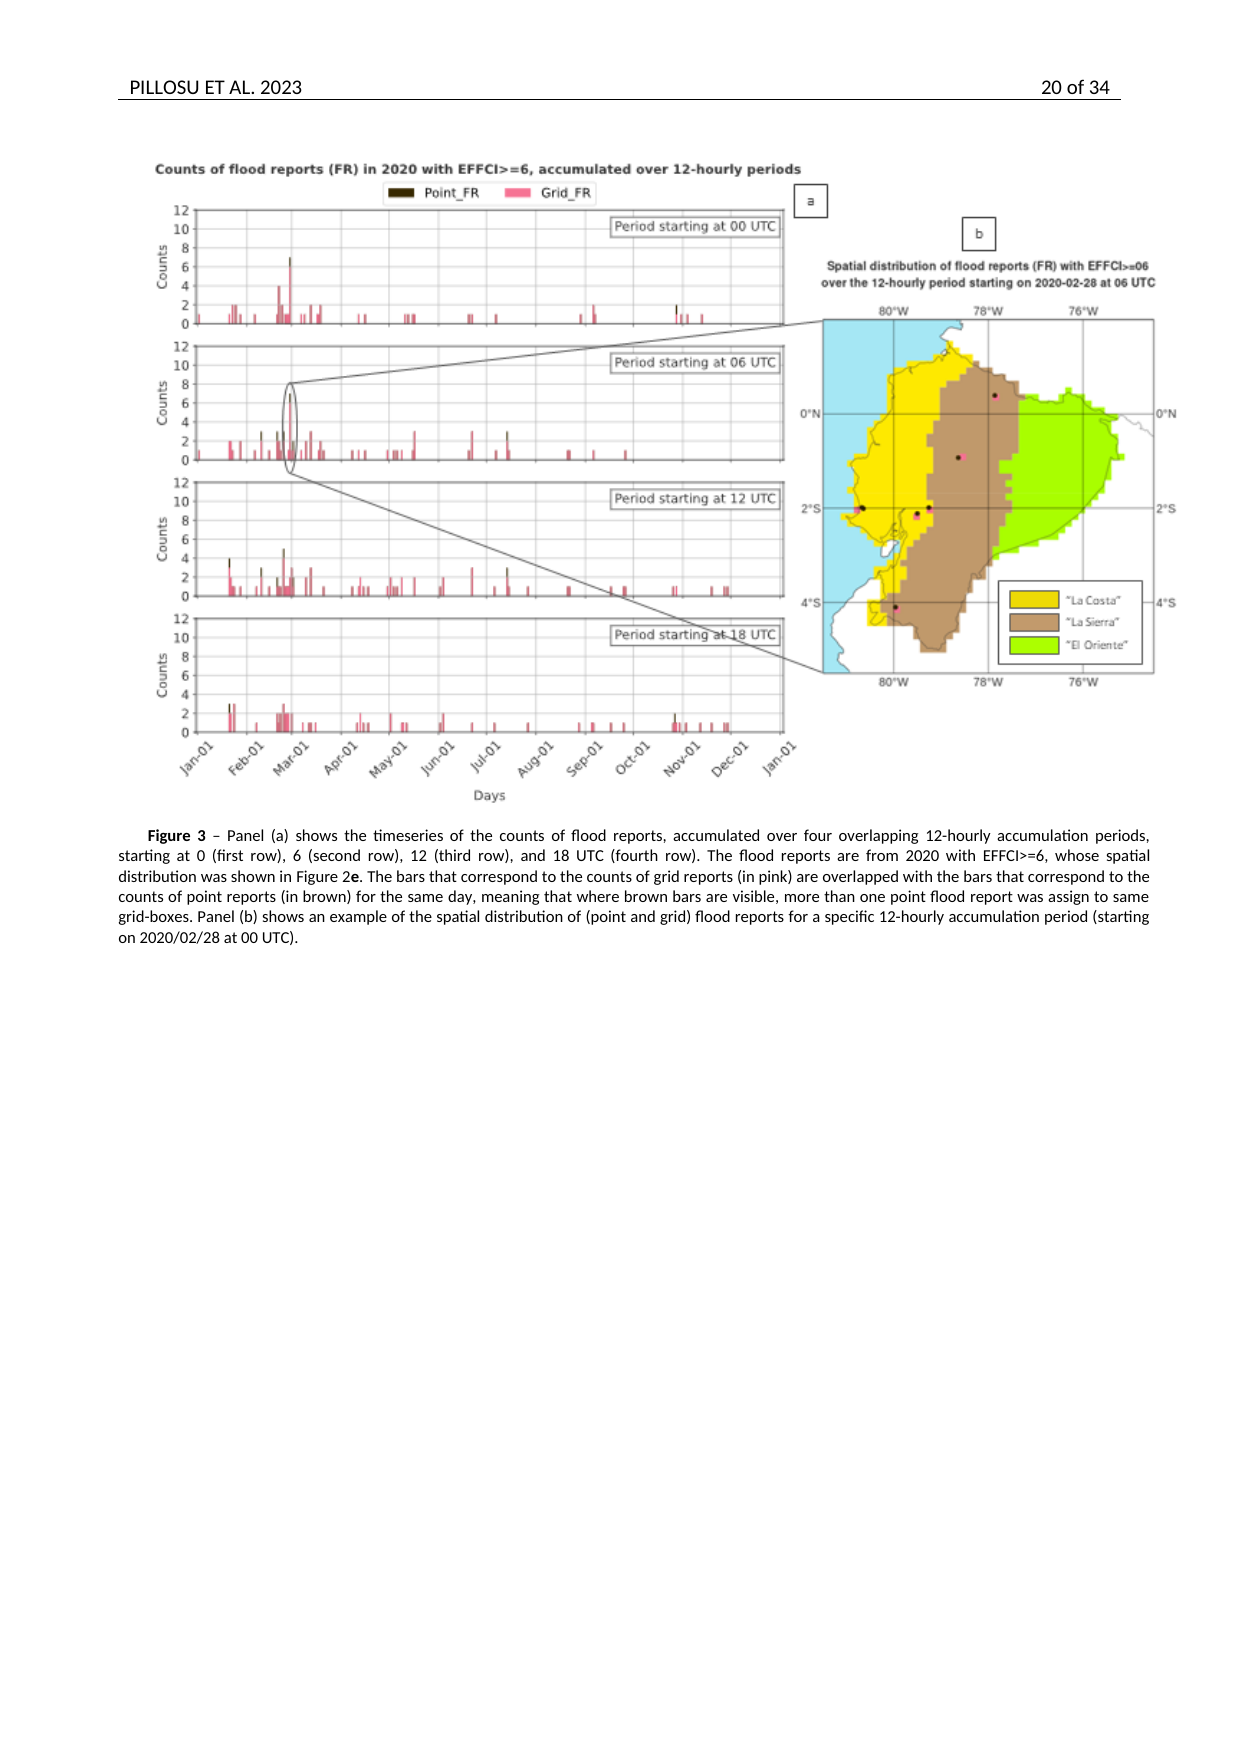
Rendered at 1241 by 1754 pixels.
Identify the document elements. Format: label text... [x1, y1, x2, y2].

text Figure 3 – Panel (a) shows the timeseries of the counts of flood reports, accumulated over four overlapping 12-hourly accumulation periods, starting at 0 (first row), 6 (second row), 12 (third row), and 18 UTC (fourth row). The flood reports are from 2020 with EFFCI>=6, whose spatial distribution was shown in Figure 2e. The bars that correspond to the counts of grid reports (in pink) are overlapped with the bars that correspond to the counts of point reports (in brown) for the same day, meaning that where brown bars are visible, more than one point flood report was assign to same grid-boxes. Panel (b) shows an example of the spatial distribution of (point and grid) flood reports for a specific 12-hourly accumulation period (starting on 2020/02/28 at 00 UTC). [118, 825, 1152, 947]
picture [147, 151, 1182, 813]
